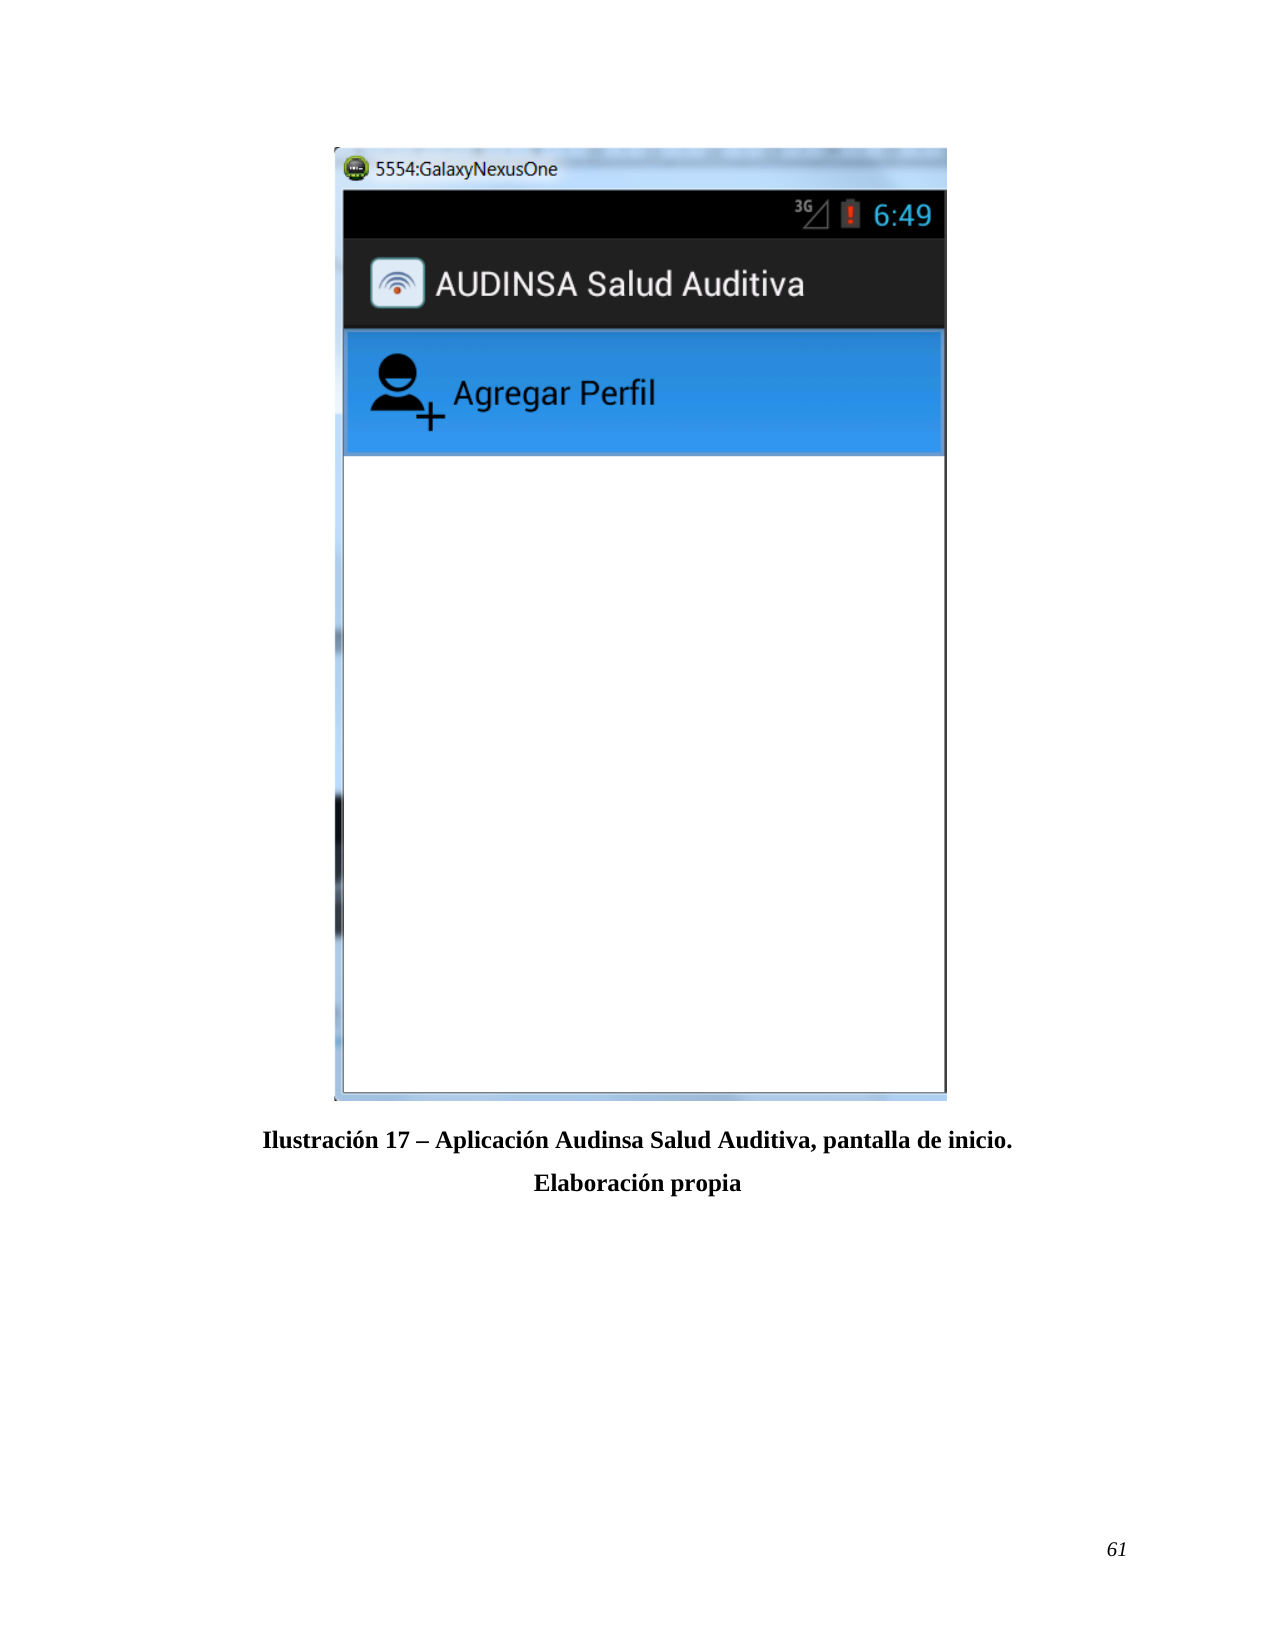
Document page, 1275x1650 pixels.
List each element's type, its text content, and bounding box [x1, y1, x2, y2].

picture [334, 147, 947, 1101]
text Ilustración 17 – Aplicación Audinsa Salud Auditiva, pantalla de inicio. [148, 1125, 1127, 1154]
text Elaboración propia [148, 1168, 1127, 1197]
